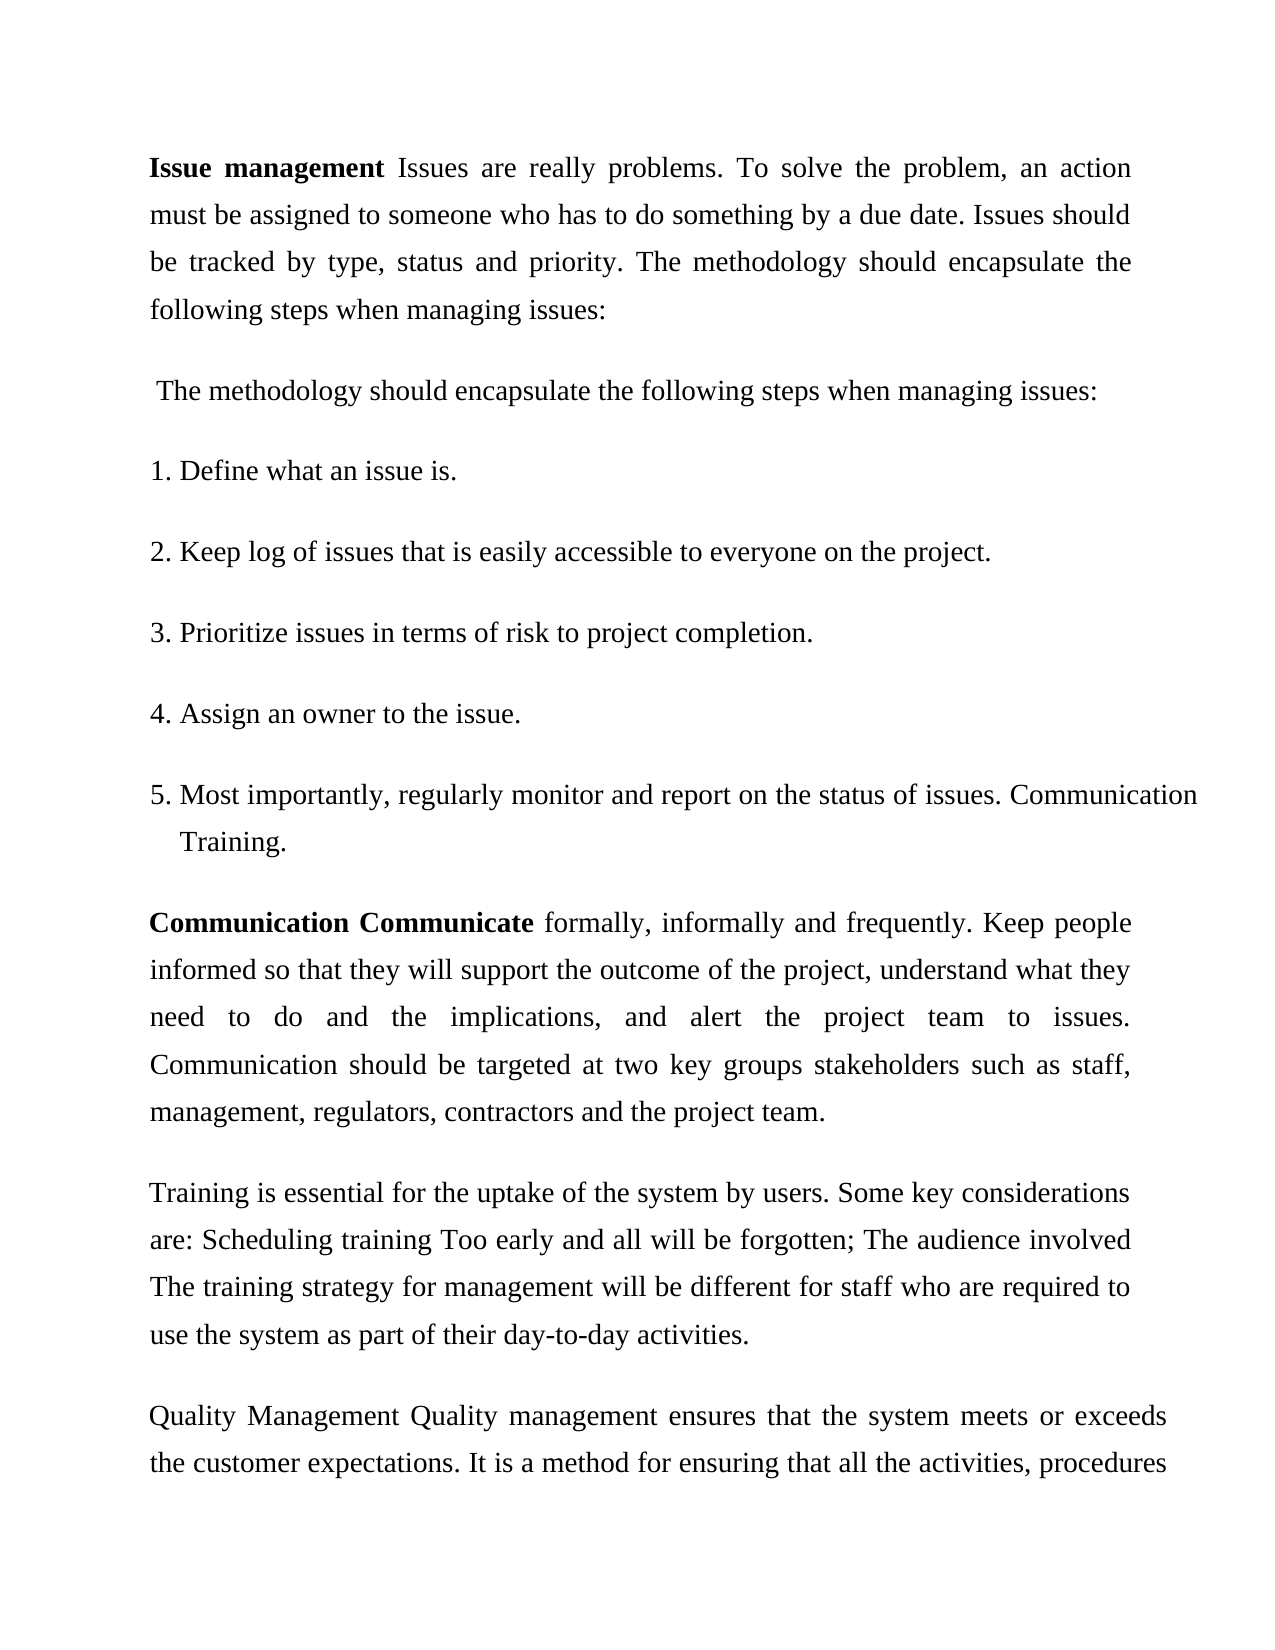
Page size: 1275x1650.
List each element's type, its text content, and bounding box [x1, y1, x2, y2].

text Training is essential for the uptake of the system by users. Some key considerations are: Scheduling training Too early and all will be forgotten; The audience involved The training strategy for management will be different for staff who are required to use the system as part of their day-to-day activities. [148, 1175, 1132, 1350]
list Most importantly, regularly monitor and report on the status of issues. Communication Training. [150, 777, 1199, 858]
text Communication Communicate formally, informally and frequently. Keep people informed so that they will support the outcome of the project, understand what they need to do and the implications, and alert the project team to issues. Communication should be targeted at two key groups stakeholders such as staff, management, regulators, contractors and the project team. [148, 905, 1132, 1128]
list Assign an owner to the issue. [150, 696, 1199, 729]
list Define what an issue is. [150, 453, 1199, 487]
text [148, 1398, 1168, 1478]
list Prioritize issues in terms of risk to project completion. [150, 615, 1199, 649]
list Keep log of issues that is easily accessible to everyone on the project. [150, 534, 1199, 568]
text Issue management Issues are really problems. To solve the problem, an action must be assigned to someone who has to do something by a due date. Issues should be tracked by type, status and priority. The methodology should encapsulate the following steps when managing issues: [148, 150, 1132, 325]
text The methodology should encapsulate the following steps when managing issues: [148, 373, 1199, 406]
